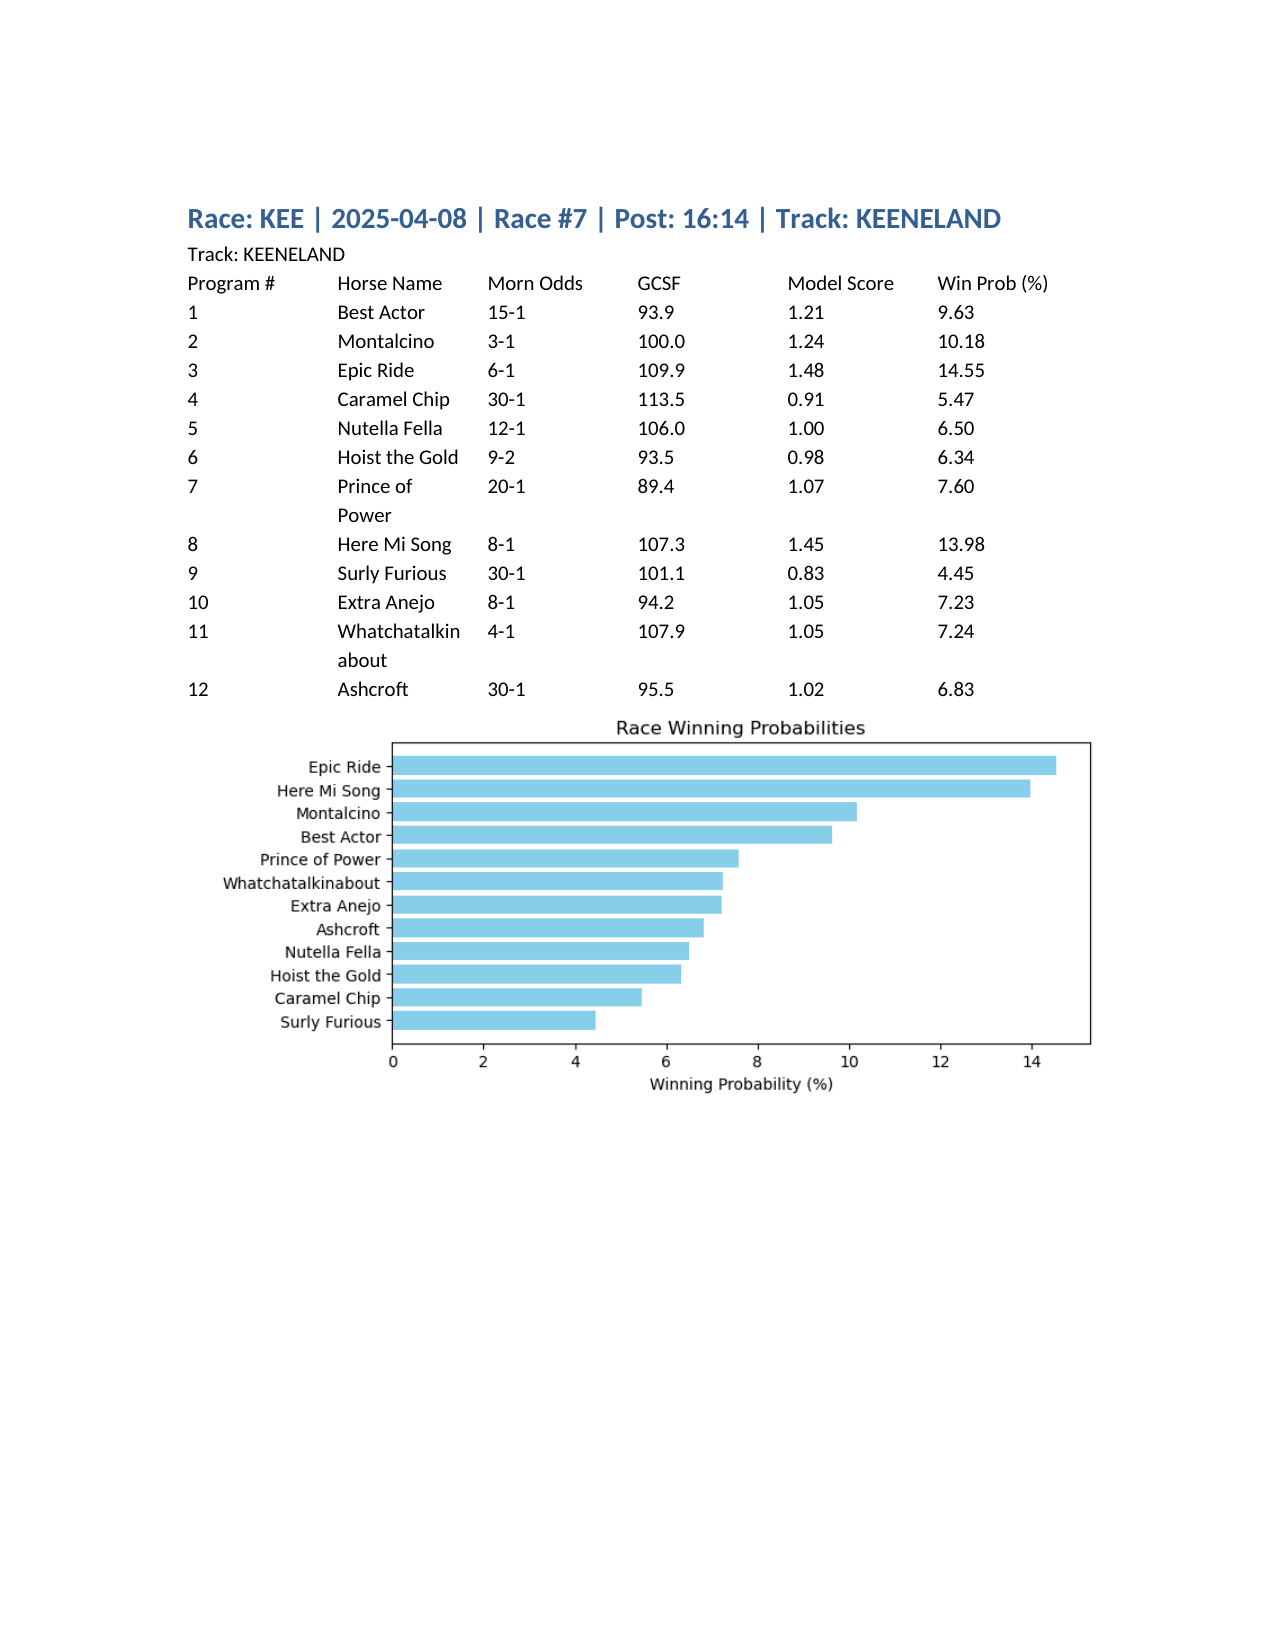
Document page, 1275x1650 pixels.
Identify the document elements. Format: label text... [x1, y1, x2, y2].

picture [206, 705, 1107, 1109]
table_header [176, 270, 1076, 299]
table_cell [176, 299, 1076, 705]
subtitle Race: KEE | 2025-04-08 | Race #7 | Post: 16:14 | Track: KEENELAND [187, 200, 1087, 236]
text Track: KEENELAND [187, 241, 1087, 266]
